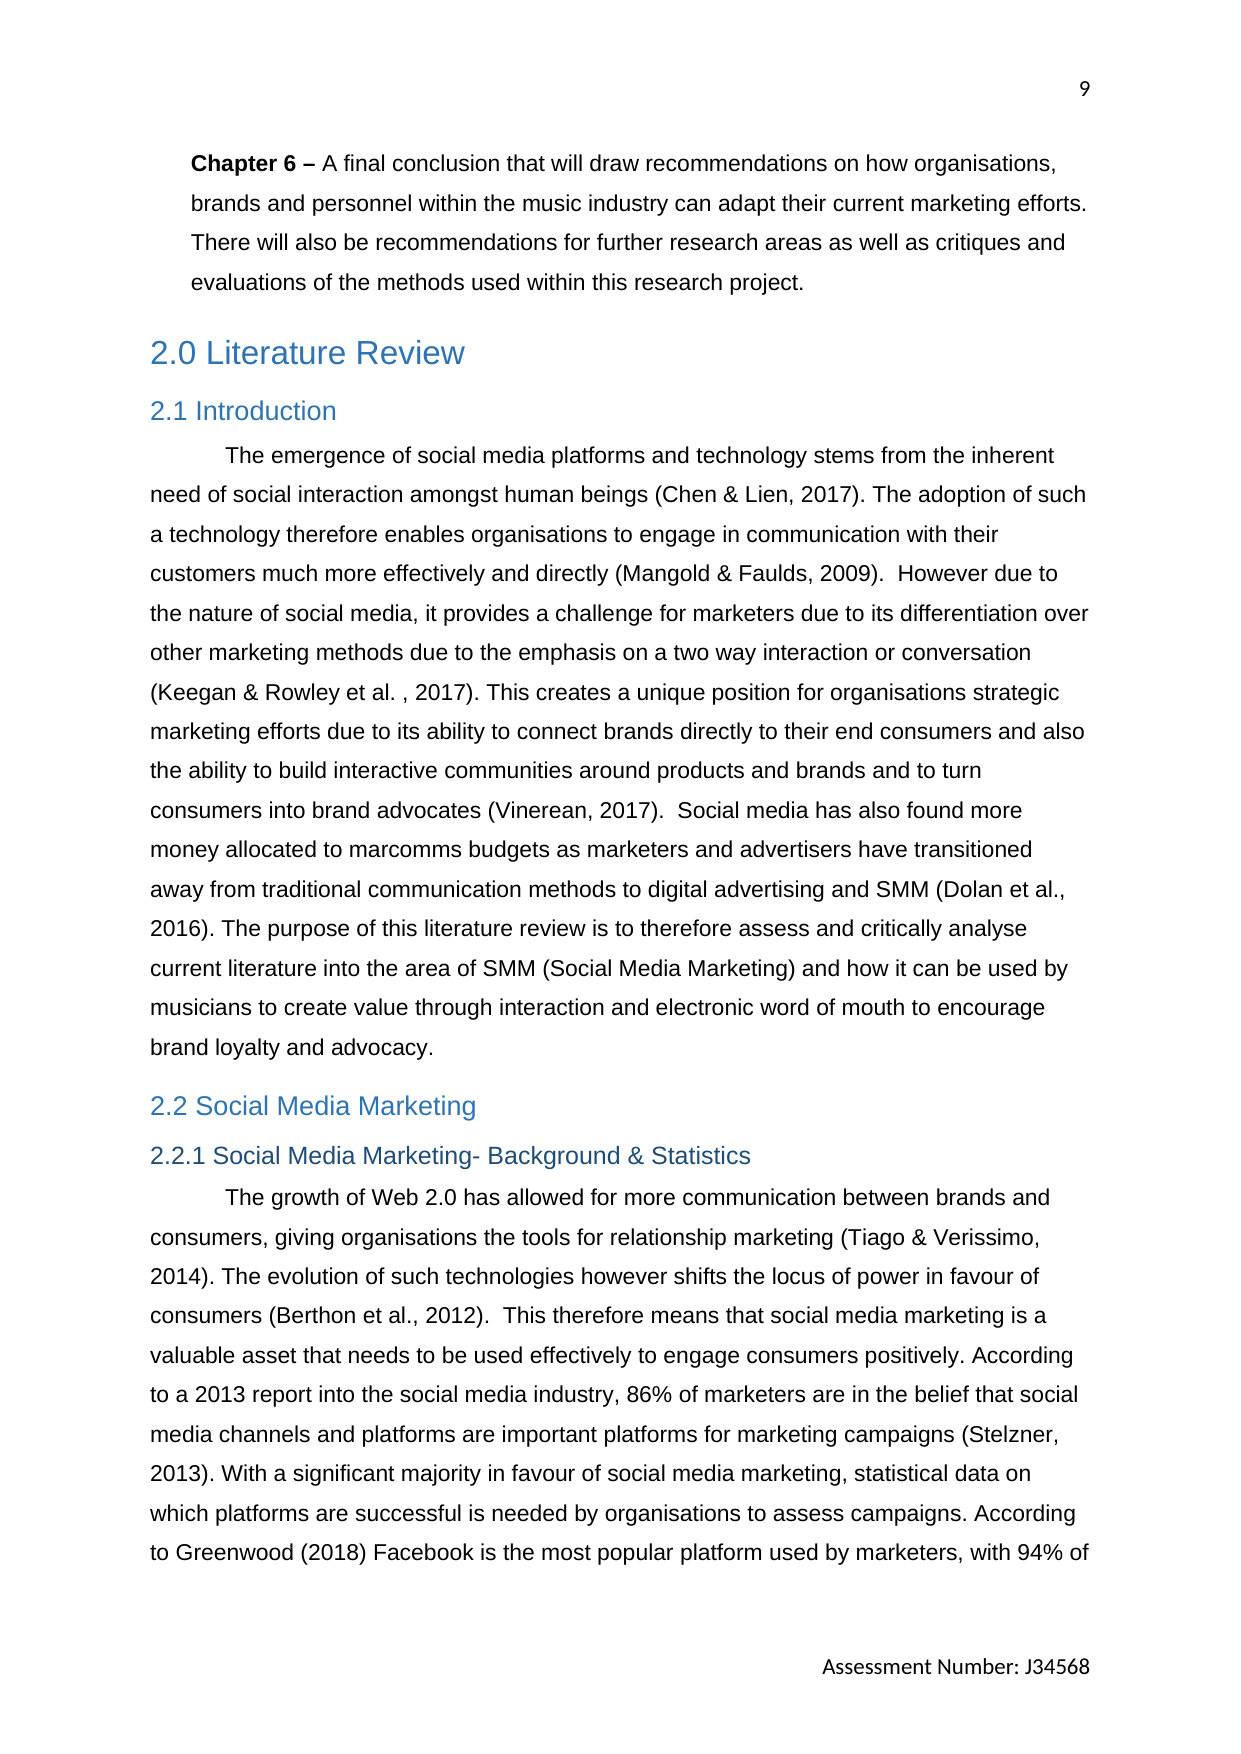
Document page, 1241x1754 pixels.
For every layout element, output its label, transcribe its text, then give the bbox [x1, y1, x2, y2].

subtitle 2.2 Social Media Marketing [150, 1090, 1090, 1121]
list Chapter 6 – A final conclusion that will draw recommendations on how organisations, brands and personnel within the music industry can adapt their current marketing efforts. There will also be recommendations for further research areas as well as critiques and evaluations of the methods used within this research project. [191, 150, 1090, 295]
subtitle 2.2.1 Social Media Marketing- Background & Statistics [150, 1141, 1090, 1170]
subtitle 2.0 Literature Review [150, 333, 1090, 371]
subtitle 2.1 Introduction [150, 395, 1090, 426]
text The emergence of social media platforms and technology stems from the inherent need of social interaction amongst human beings (Chen & Lien, 2017). The adoption of such a technology therefore enables organisations to engage in communication with their customers much more effectively and directly (Mangold & Faulds, 2009). However due to the nature of social media, it provides a challenge for marketers due to its differentiation over other marketing methods due to the emphasis on a two way interaction or conversation (Keegan & Rowley et al. , 2017). This creates a unique position for organisations strategic marketing efforts due to its ability to connect brands directly to their end consumers and also the ability to build interactive communities around products and brands and to turn consumers into brand advocates (Vinerean, 2017). Social media has also found more money allocated to marcomms budgets as marketers and advertisers have transitioned away from traditional communication methods to digital advertising and SMM (Dolan et al., 2016). The purpose of this literature review is to therefore assess and critically analyse current literature into the area of SMM (Social Media Marketing) and how it can be used by musicians to create value through interaction and electronic word of mouth to encourage brand loyalty and advocacy. [150, 442, 1090, 1060]
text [150, 1184, 1090, 1566]
